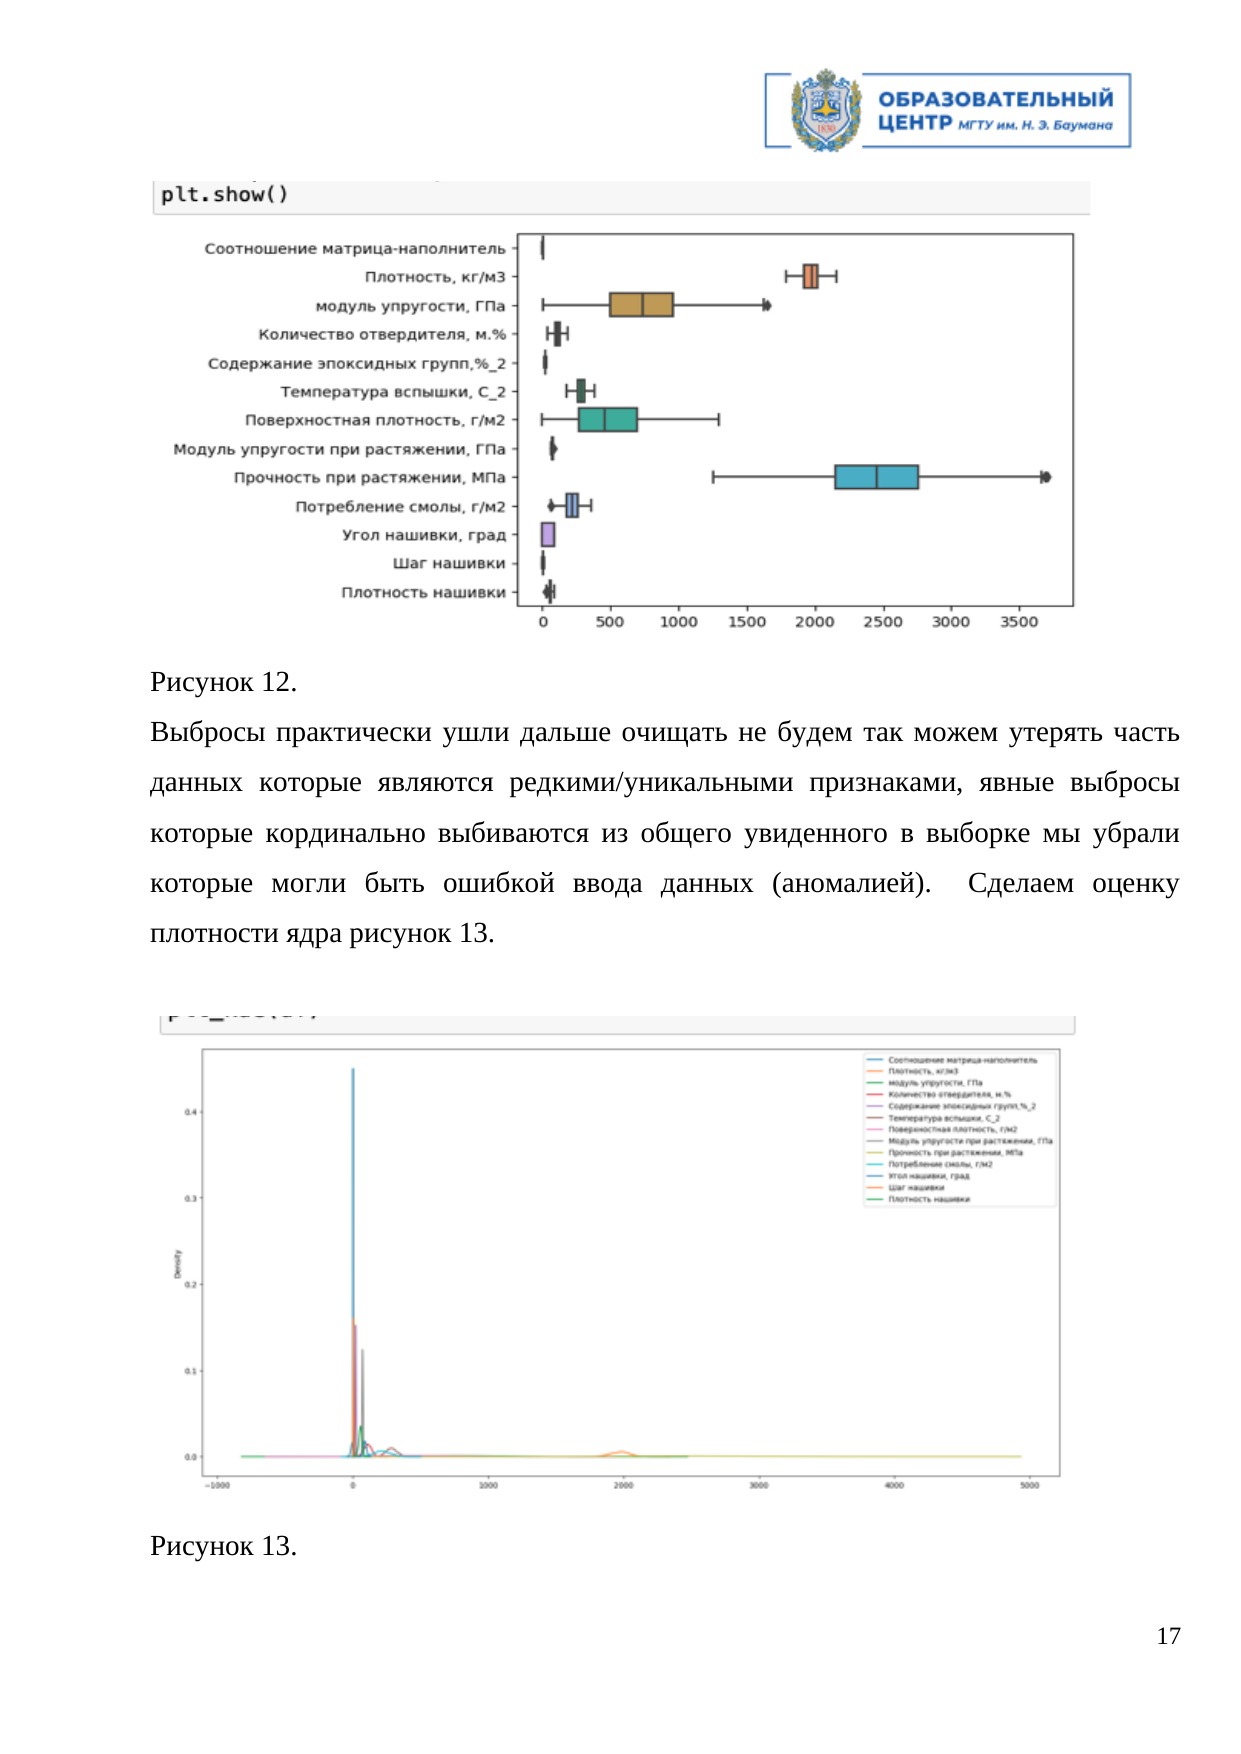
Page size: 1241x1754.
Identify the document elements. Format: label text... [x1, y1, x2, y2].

picture [734, 45, 1182, 168]
text Рисунок 12. [150, 664, 1181, 697]
picture [150, 1016, 1091, 1514]
text Рисунок 13. [150, 1528, 1181, 1561]
picture [150, 181, 1091, 650]
text Выбросы практически ушли дальше очищать не будем так можем утерять часть данных которые являются редкими/уникальными признаками, явные выбросы которые кординально выбиваются из общего увиденного в выборке мы убрали которые могли быть ошибкой ввода данных (аномалией). Сделаем оценку плотности ядра рисунок 13. [150, 714, 1181, 949]
